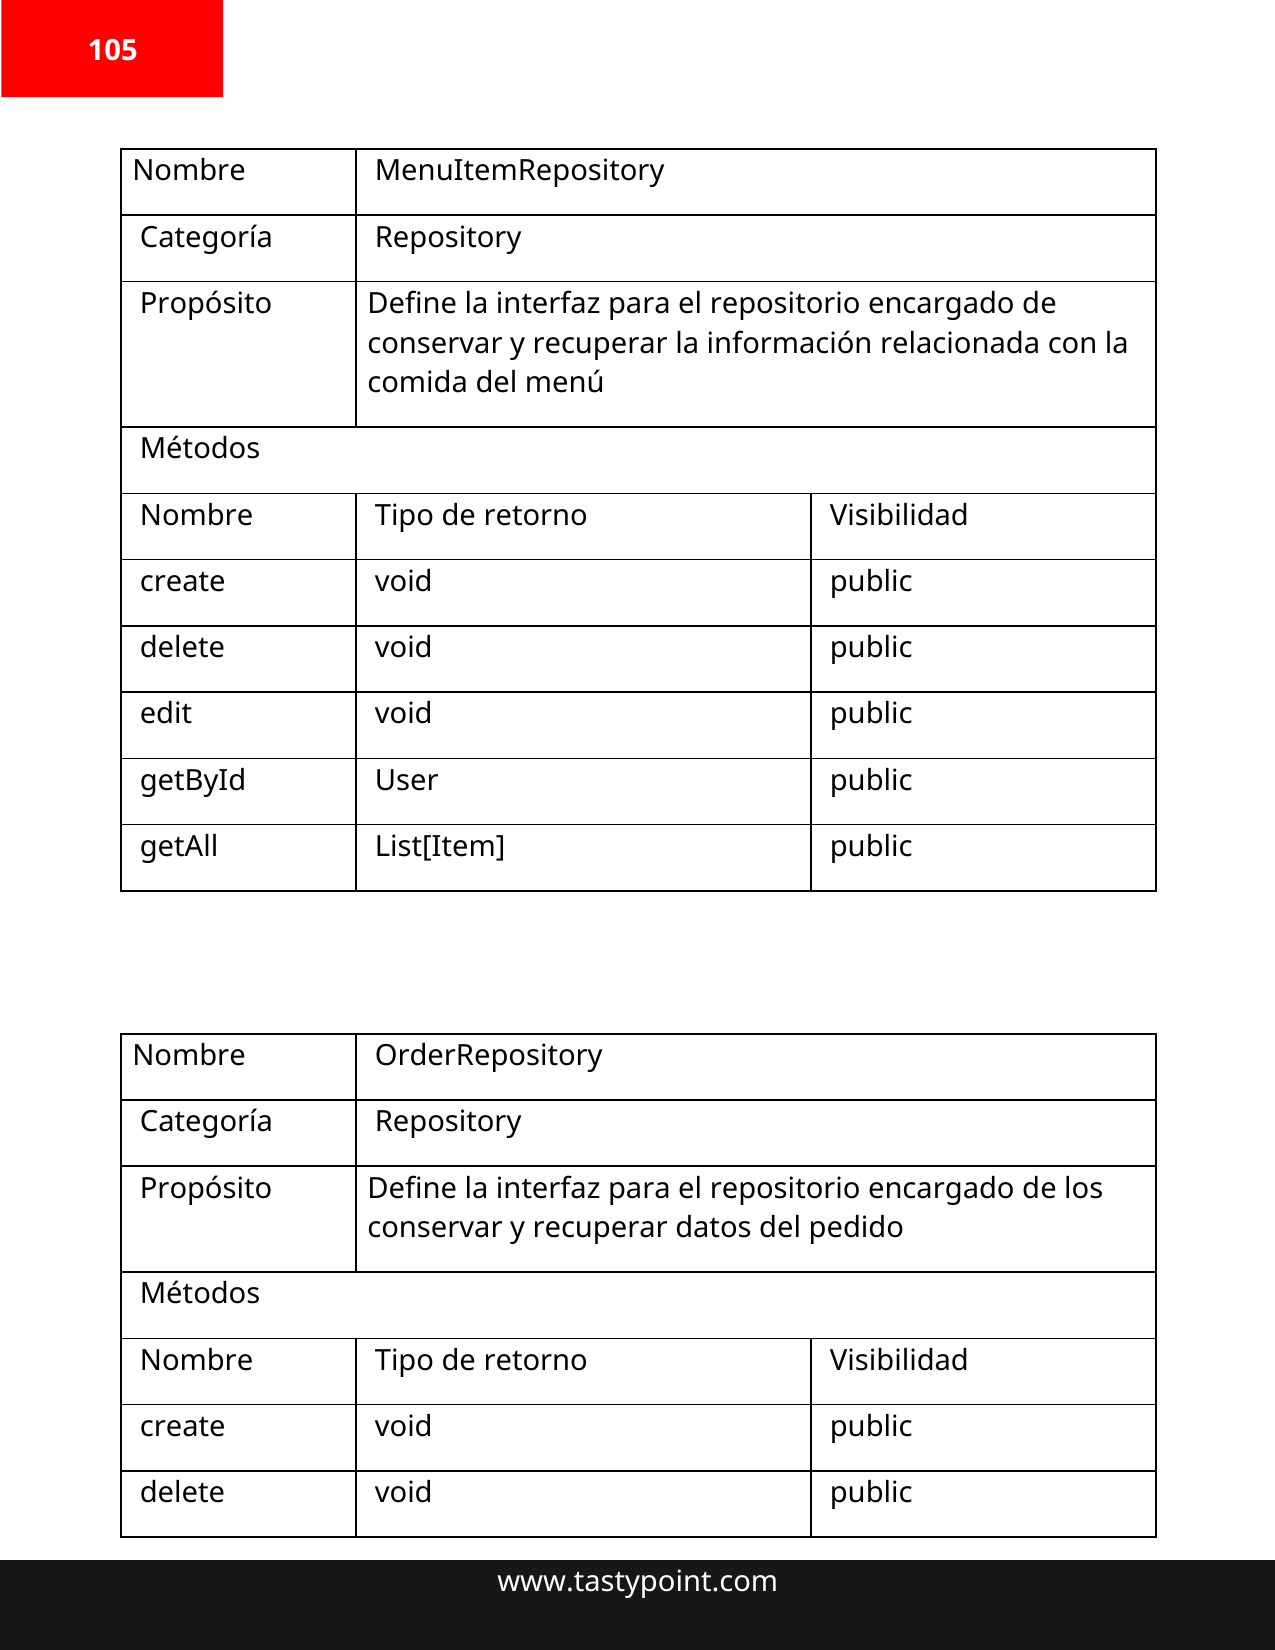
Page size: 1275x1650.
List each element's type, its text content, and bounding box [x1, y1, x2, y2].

table_cell void [357, 1405, 810, 1470]
table_header Nombre [122, 1035, 355, 1099]
table_cell public [812, 693, 1155, 757]
table_cell Visibilidad [812, 494, 1155, 559]
table_cell public [812, 759, 1155, 824]
table_cell Categoría [122, 216, 355, 281]
table_cell getById [122, 759, 355, 824]
table_cell delete [122, 1472, 355, 1536]
table_cell Métodos [122, 428, 1155, 492]
table_cell public [812, 825, 1155, 890]
table_cell void [357, 693, 810, 757]
table_cell Repository [357, 216, 1155, 281]
table_cell Define la interfaz para el repositorio encargado de conservar y recuperar la información relacionada con la comida del menú [357, 282, 1155, 426]
table_cell public [812, 560, 1155, 625]
table_cell List[Item] [357, 825, 810, 890]
table_cell getAll [122, 825, 355, 890]
table_cell Nombre [122, 1339, 355, 1404]
table_cell edit [122, 693, 355, 757]
table_cell create [122, 1405, 355, 1470]
table_cell Propósito [122, 282, 355, 426]
table_cell public [812, 627, 1155, 691]
table_cell Propósito [122, 1167, 355, 1271]
table_cell Métodos [122, 1273, 1155, 1337]
table_cell Visibilidad [812, 1339, 1155, 1404]
table_cell delete [122, 627, 355, 691]
table_cell Tipo de retorno [357, 1339, 810, 1404]
table_cell Define la interfaz para el repositorio encargado de los conservar y recuperar datos del pedido [357, 1167, 1155, 1271]
table_cell public [812, 1472, 1155, 1536]
table_header Nombre [122, 150, 355, 214]
table_cell Categoría [122, 1101, 355, 1165]
table_cell User [357, 759, 810, 824]
table_cell Tipo de retorno [357, 494, 810, 559]
table_cell void [357, 627, 810, 691]
table_header OrderRepository [357, 1035, 1155, 1099]
table_cell create [122, 560, 355, 625]
table_cell Nombre [122, 494, 355, 559]
table_cell void [357, 1472, 810, 1536]
table_cell void [357, 560, 810, 625]
table_header MenuItemRepository [357, 150, 1155, 214]
table_cell public [812, 1405, 1155, 1470]
table_cell Repository [357, 1101, 1155, 1165]
